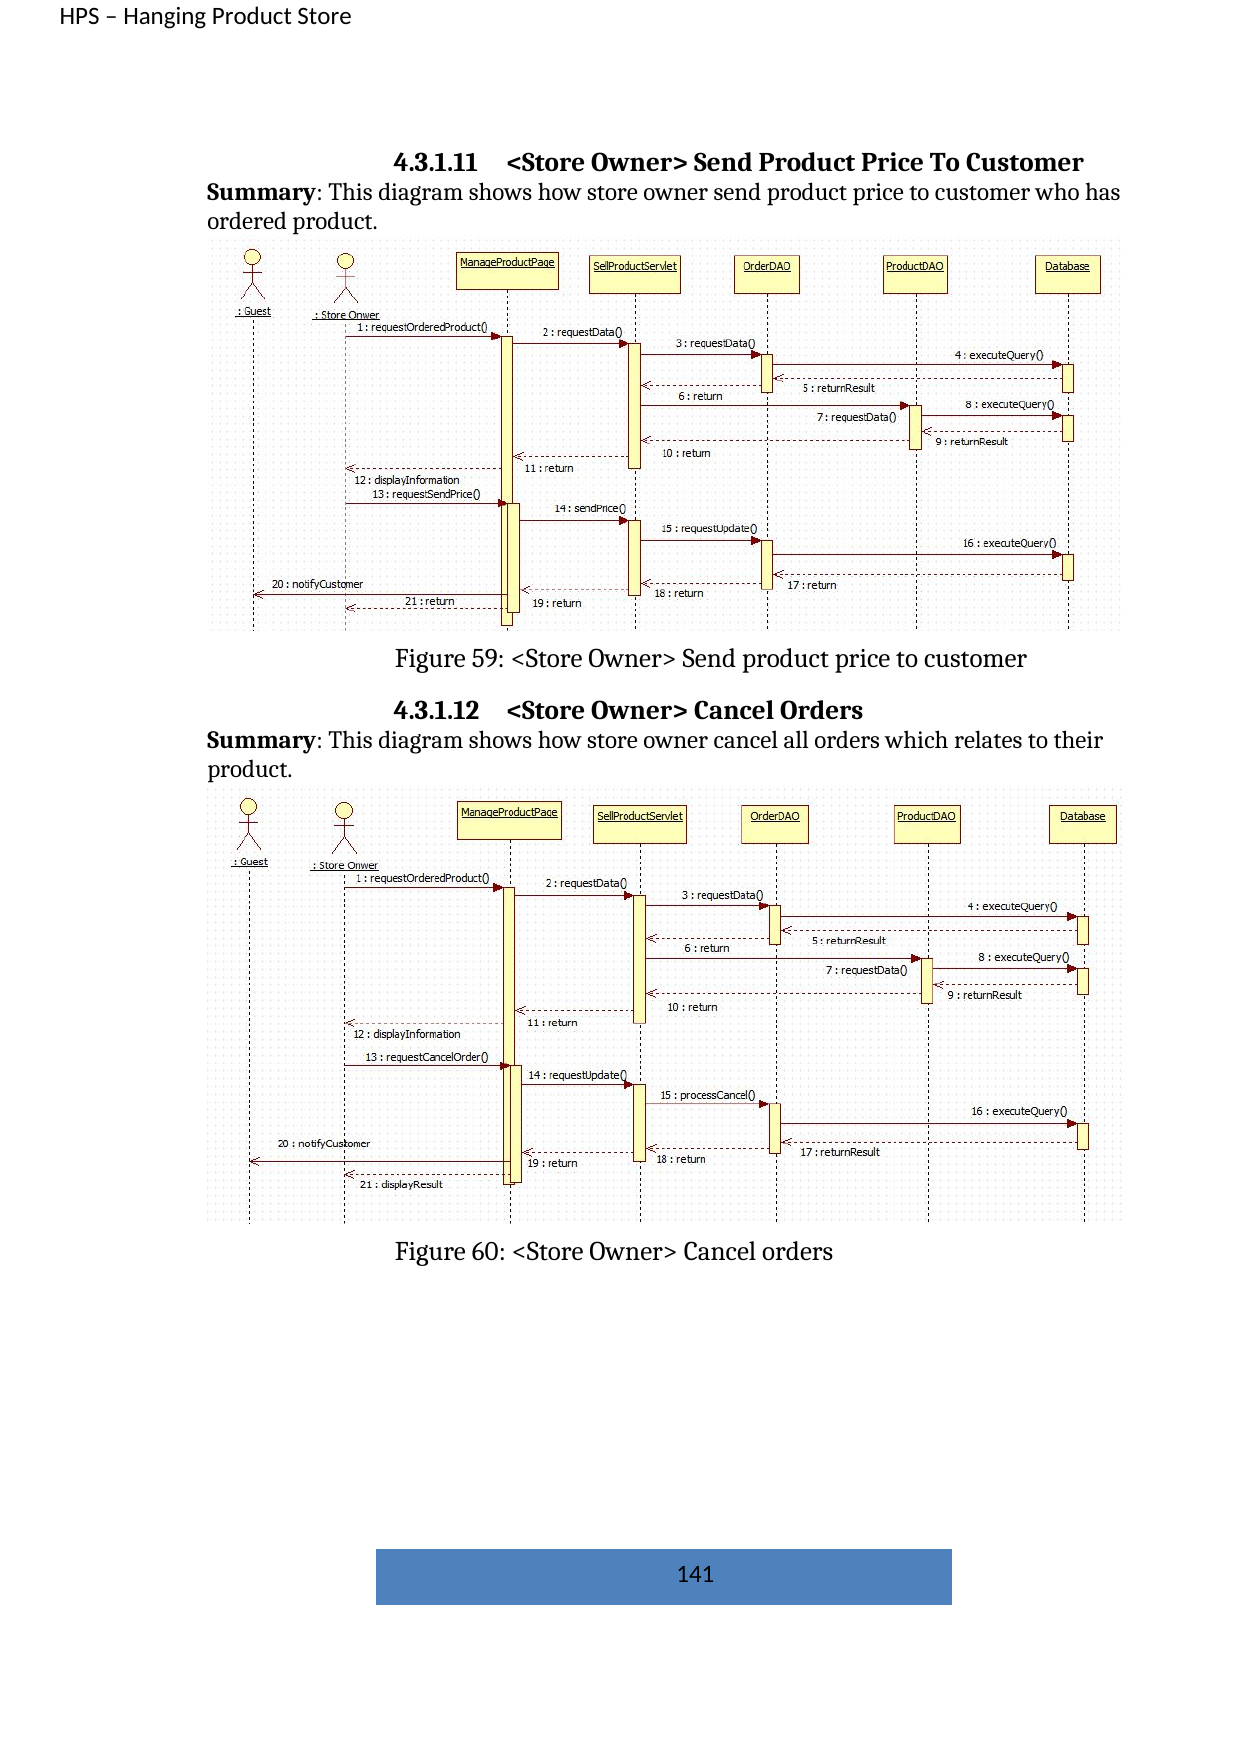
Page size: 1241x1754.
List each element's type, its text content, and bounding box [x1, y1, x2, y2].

text Figure 60: <Store Owner> Cancel orders [394, 1236, 1122, 1267]
picture [207, 235, 1124, 631]
text Summary: This diagram shows how store owner cancel all orders which relates to their product. [207, 726, 1122, 783]
text Figure 59: <Store Owner> Send product price to customer [394, 643, 1122, 674]
subtitle <Store Owner> Cancel Orders [393, 695, 1122, 726]
text Summary: This diagram shows how store owner send product price to customer who has ordered product. [207, 178, 1122, 235]
picture [207, 783, 1124, 1224]
subtitle <Store Owner> Send Product Price To Customer [393, 147, 1122, 178]
